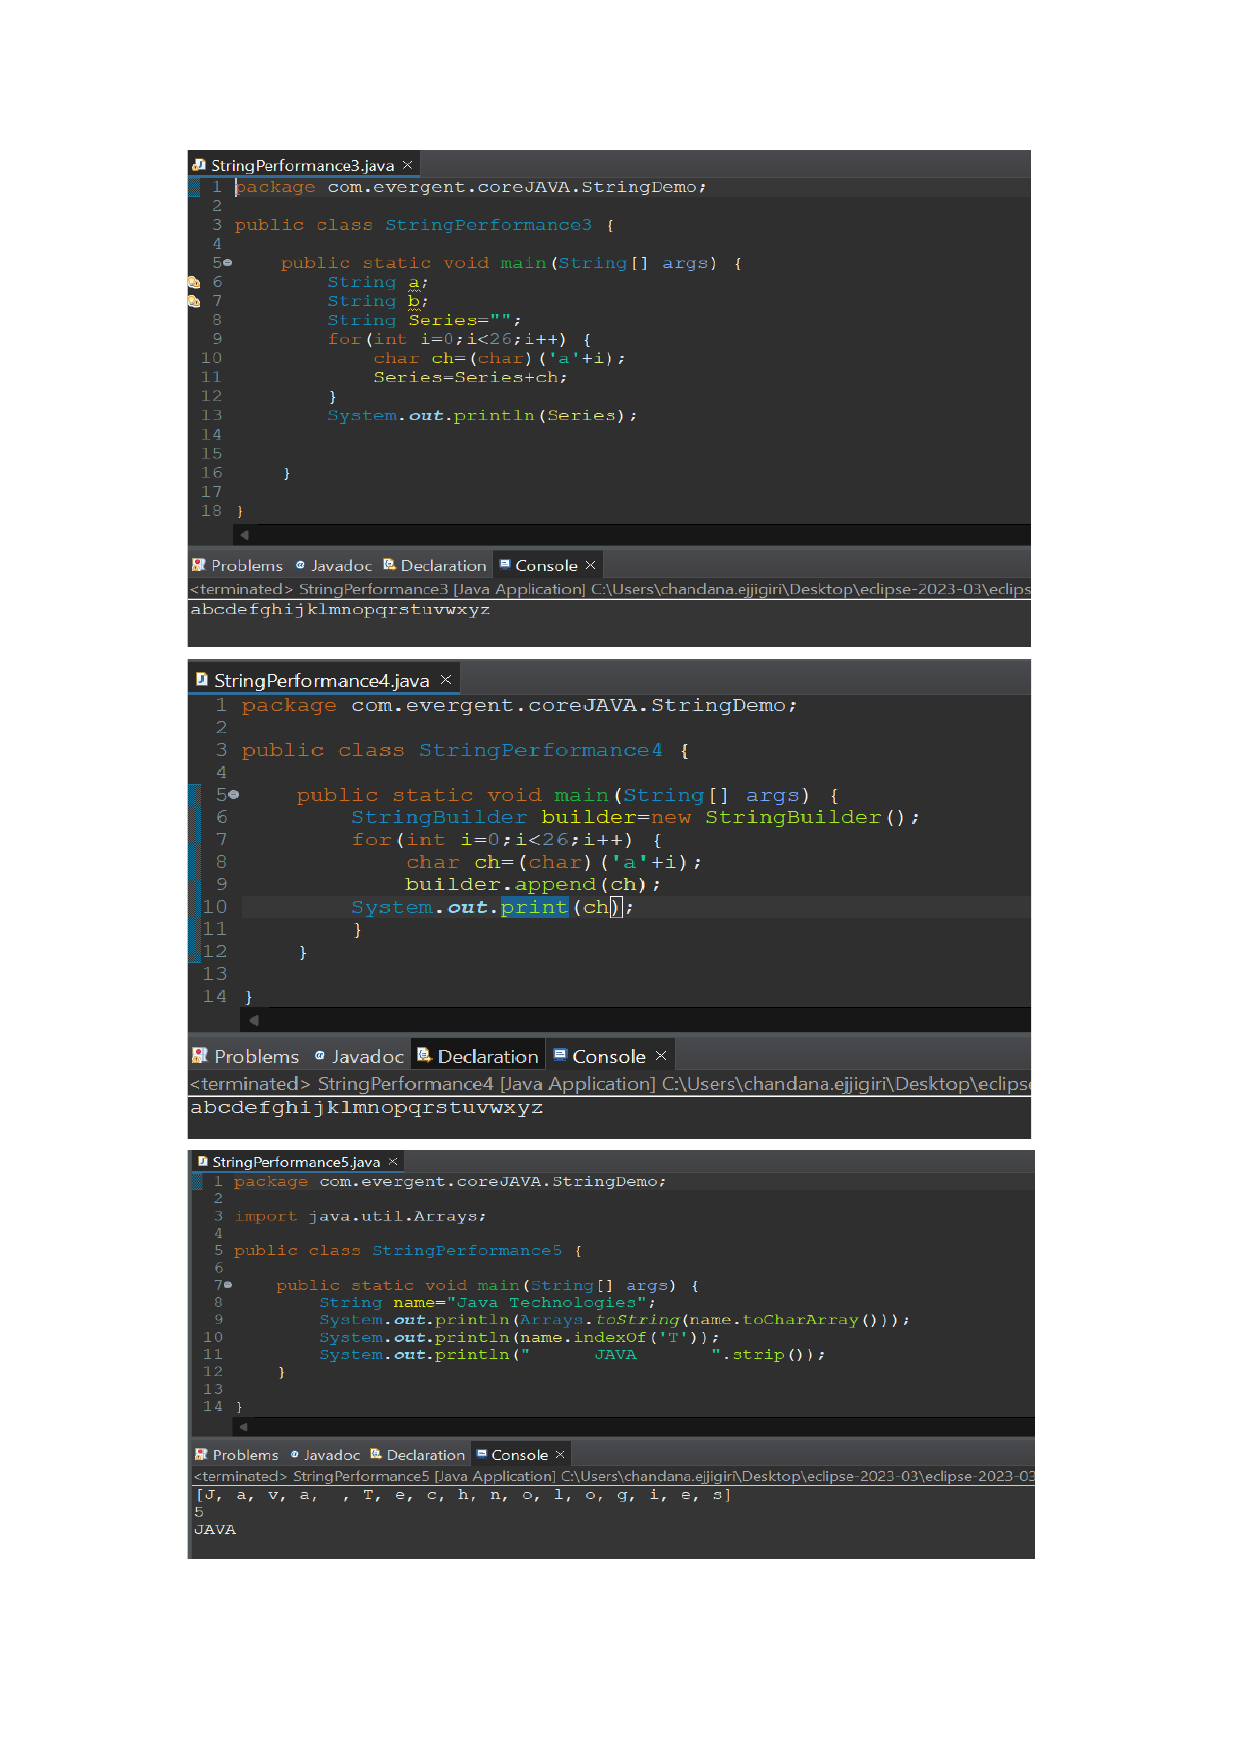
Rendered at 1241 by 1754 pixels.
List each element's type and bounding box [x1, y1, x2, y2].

picture [187, 659, 1032, 1139]
picture [187, 150, 1031, 647]
picture [187, 1150, 1035, 1559]
